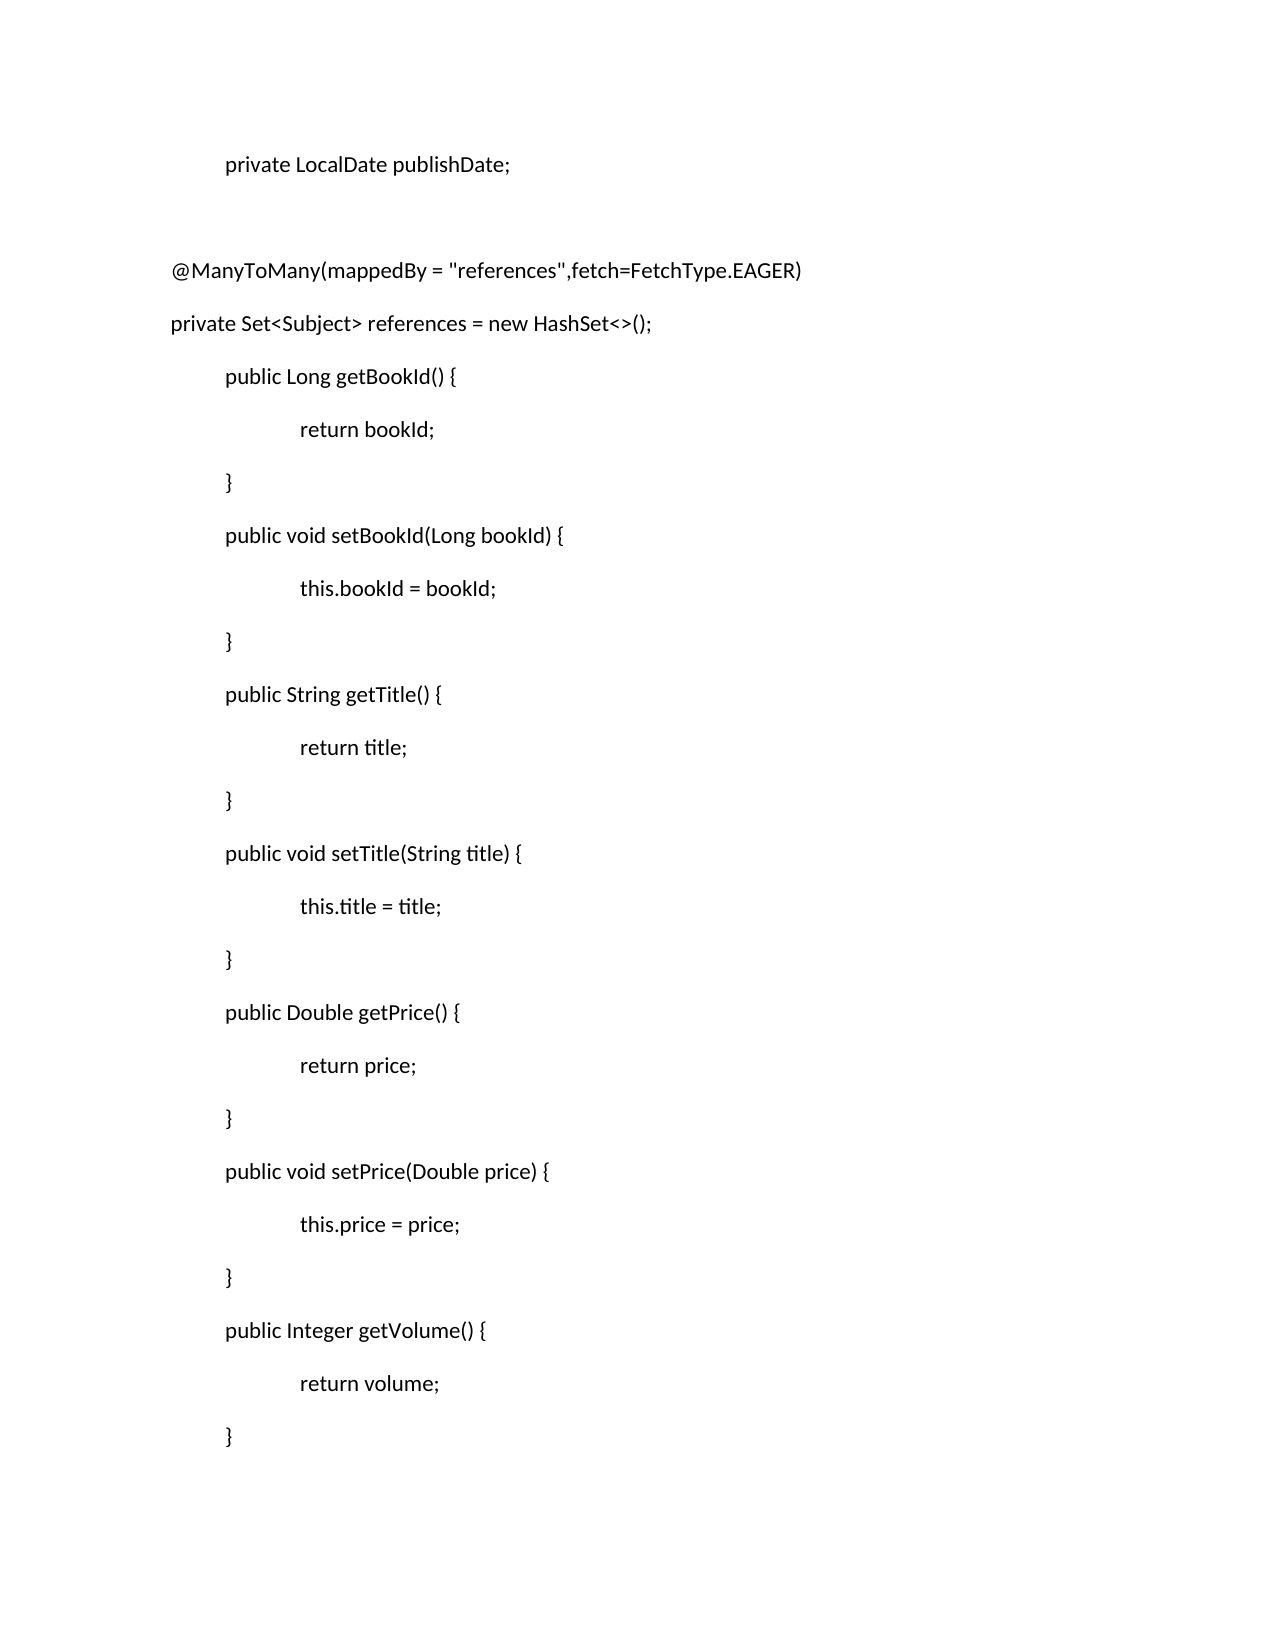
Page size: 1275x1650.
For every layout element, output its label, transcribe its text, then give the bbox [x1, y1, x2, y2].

text public void setPrice(Double price) { [150, 1157, 1125, 1185]
text } [150, 945, 1125, 973]
text public Long getBookId() { [150, 362, 1125, 390]
text } [150, 1263, 1125, 1291]
text this.title = title; [150, 892, 1125, 920]
text } [150, 786, 1125, 814]
text } [150, 1422, 1125, 1451]
text private LocalDate publishDate; [150, 150, 1125, 178]
text public void setTitle(String title) { [150, 839, 1125, 867]
text return title; [150, 733, 1125, 761]
text @ManyToMany(mappedBy = "references",fetch=FetchType.EAGER) [150, 256, 1125, 284]
text return price; [150, 1051, 1125, 1079]
text } [150, 468, 1125, 496]
text return volume; [150, 1369, 1125, 1397]
text } [150, 1104, 1125, 1132]
text private Set<Subject> references = new HashSet<>(); [150, 309, 1125, 337]
text public Double getPrice() { [150, 998, 1125, 1026]
text public String getTitle() { [150, 680, 1125, 708]
text return bookId; [150, 415, 1125, 443]
text this.price = price; [150, 1210, 1125, 1238]
text } [150, 627, 1125, 655]
text public Integer getVolume() { [150, 1316, 1125, 1344]
text public void setBookId(Long bookId) { [150, 521, 1125, 549]
text this.bookId = bookId; [150, 574, 1125, 602]
